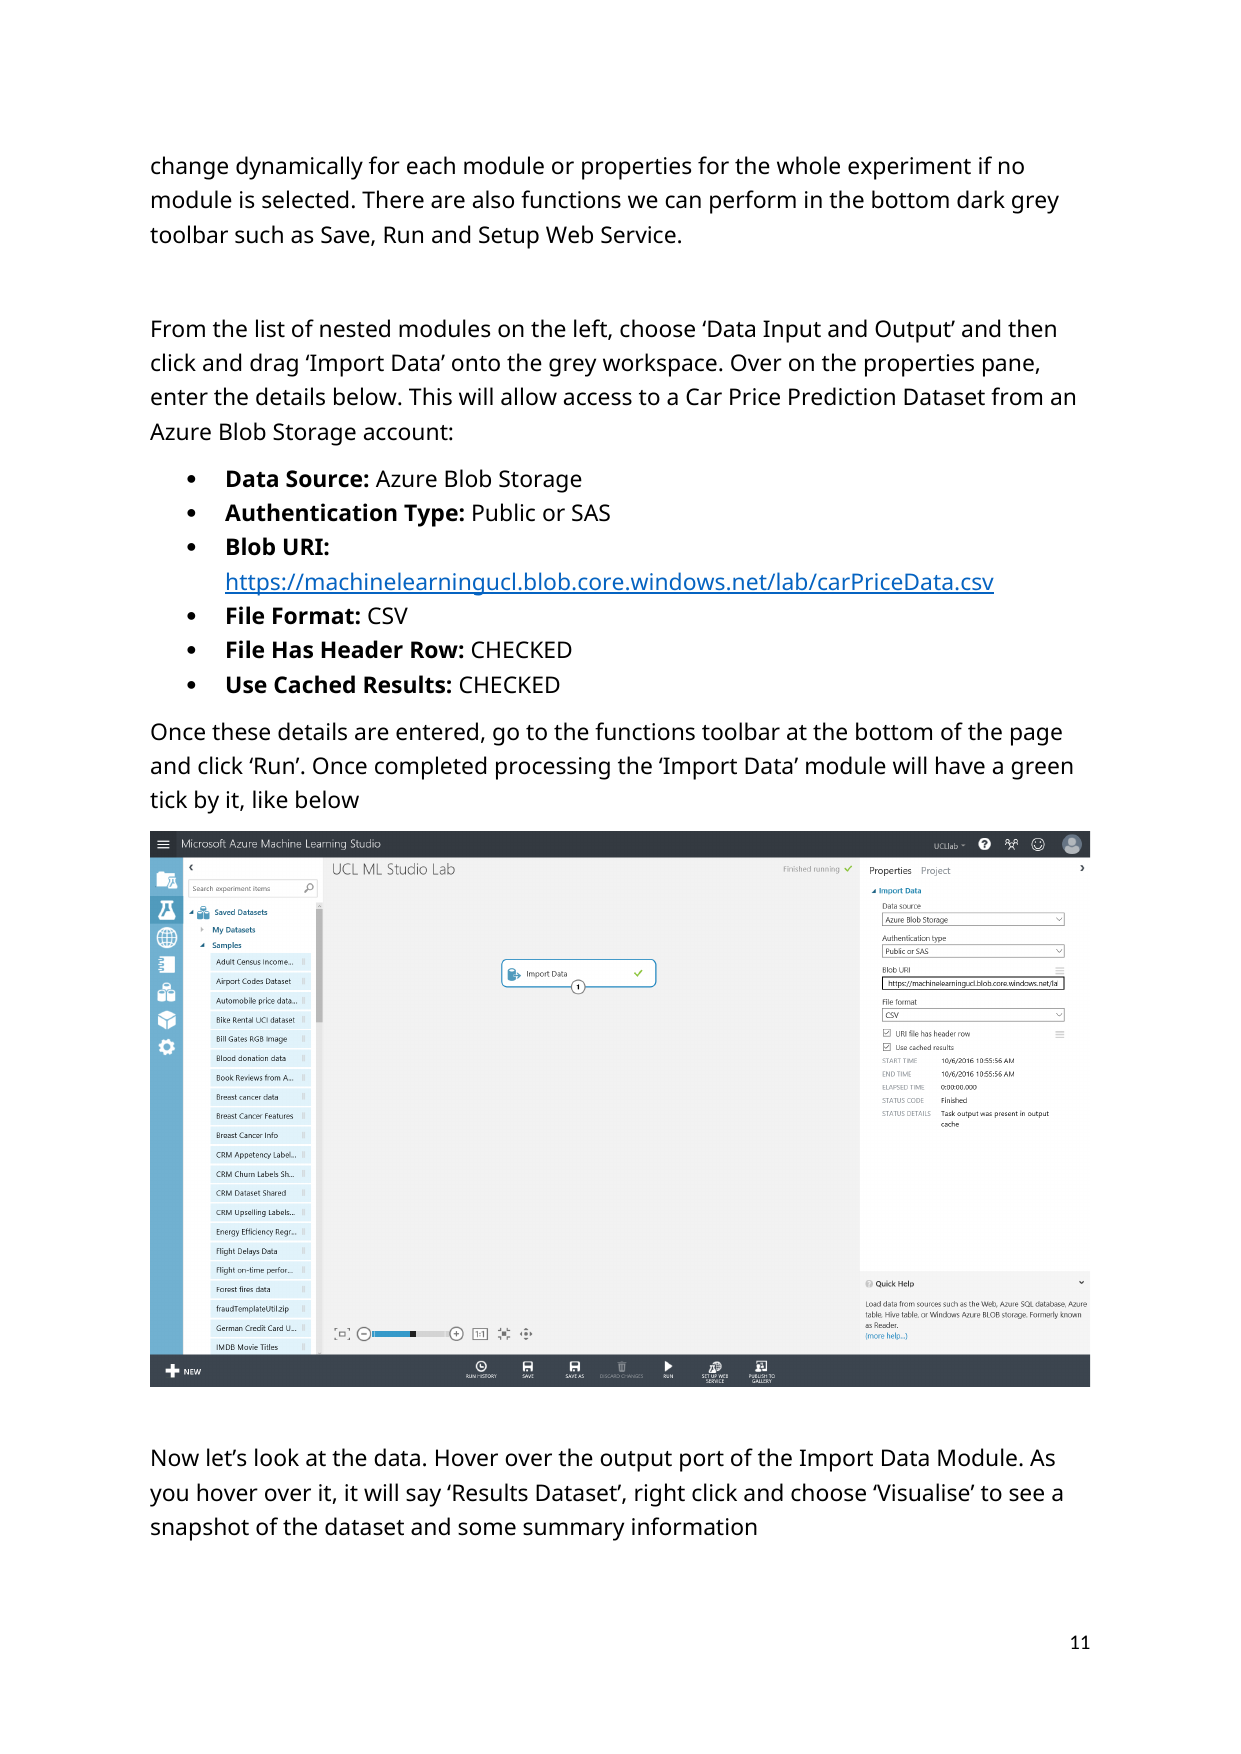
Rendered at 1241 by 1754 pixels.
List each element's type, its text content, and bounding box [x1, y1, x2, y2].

list File Has Header Row: CHECKED [187, 634, 1090, 666]
list File Format: CSV [187, 600, 1090, 631]
text Once these details are entered, go to the functions toolbar at the bottom of the page and click ‘Run’. Once completed processing the ‘Import Data’ module will have a green tick by it, like below [150, 716, 1090, 816]
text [150, 150, 1090, 250]
list Use Cached Results: CHECKED [187, 669, 1090, 700]
list Blob URI: https://machinelearningucl.blob.core.windows.net/lab/carPriceData.csv [187, 531, 1090, 597]
list Authentication Type: Public or SAS [187, 497, 1090, 528]
text Now let’s look at the data. Hover over the output port of the Import Data Module. As you hover over it, it will say ‘Results Dataset’, right click and choose ‘Visualise’ to see a snapshot of the dataset and some summary information [150, 1442, 1090, 1542]
picture [150, 831, 1091, 1387]
text From the list of nested modules on the left, choose ‘Data Input and Output’ and then click and drag ‘Import Data’ onto the grey workspace. Over on the properties pane, enter the details below. This will allow access to a Car Price Prediction Dataset from an Azure Blob Storage account: [150, 312, 1090, 447]
list Data Source: Azure Blob Storage [187, 462, 1090, 494]
